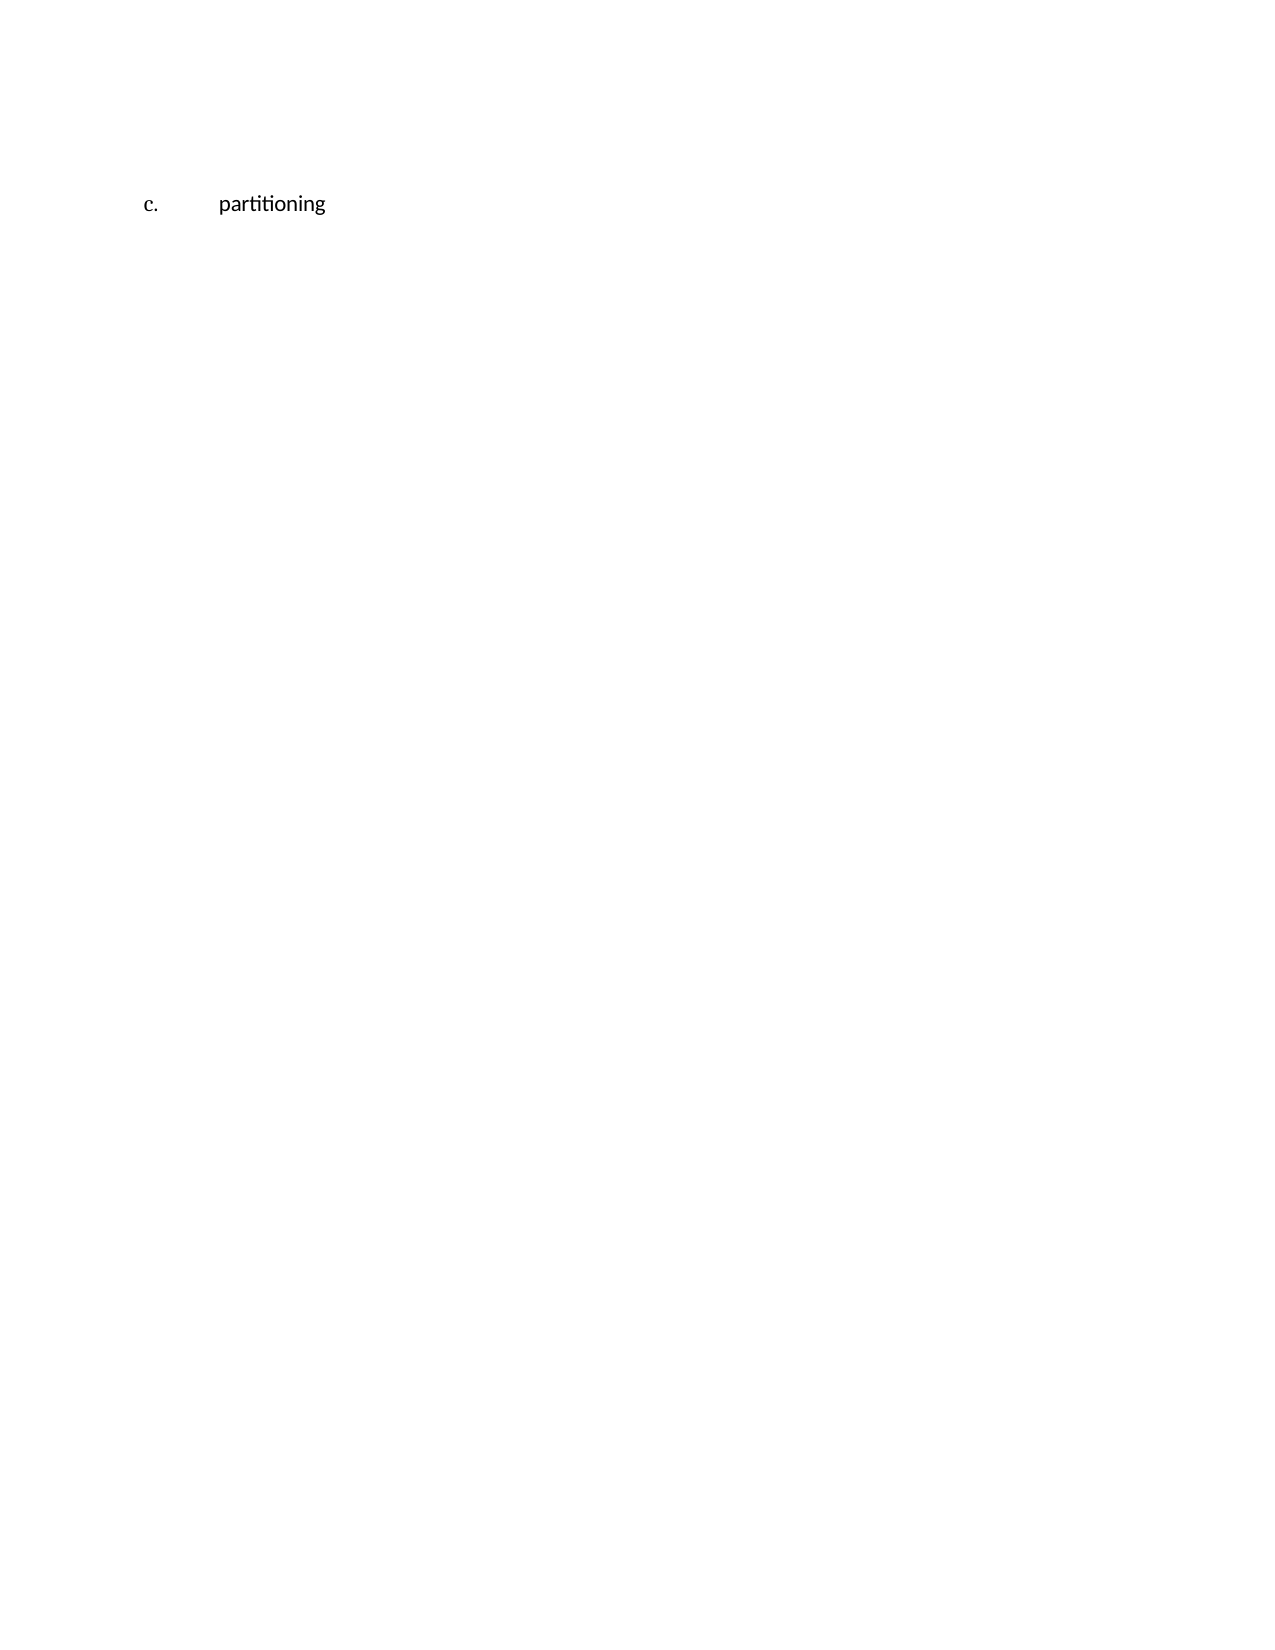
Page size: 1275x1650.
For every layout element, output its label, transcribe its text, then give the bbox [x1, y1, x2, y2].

list partitioning [144, 189, 1275, 218]
